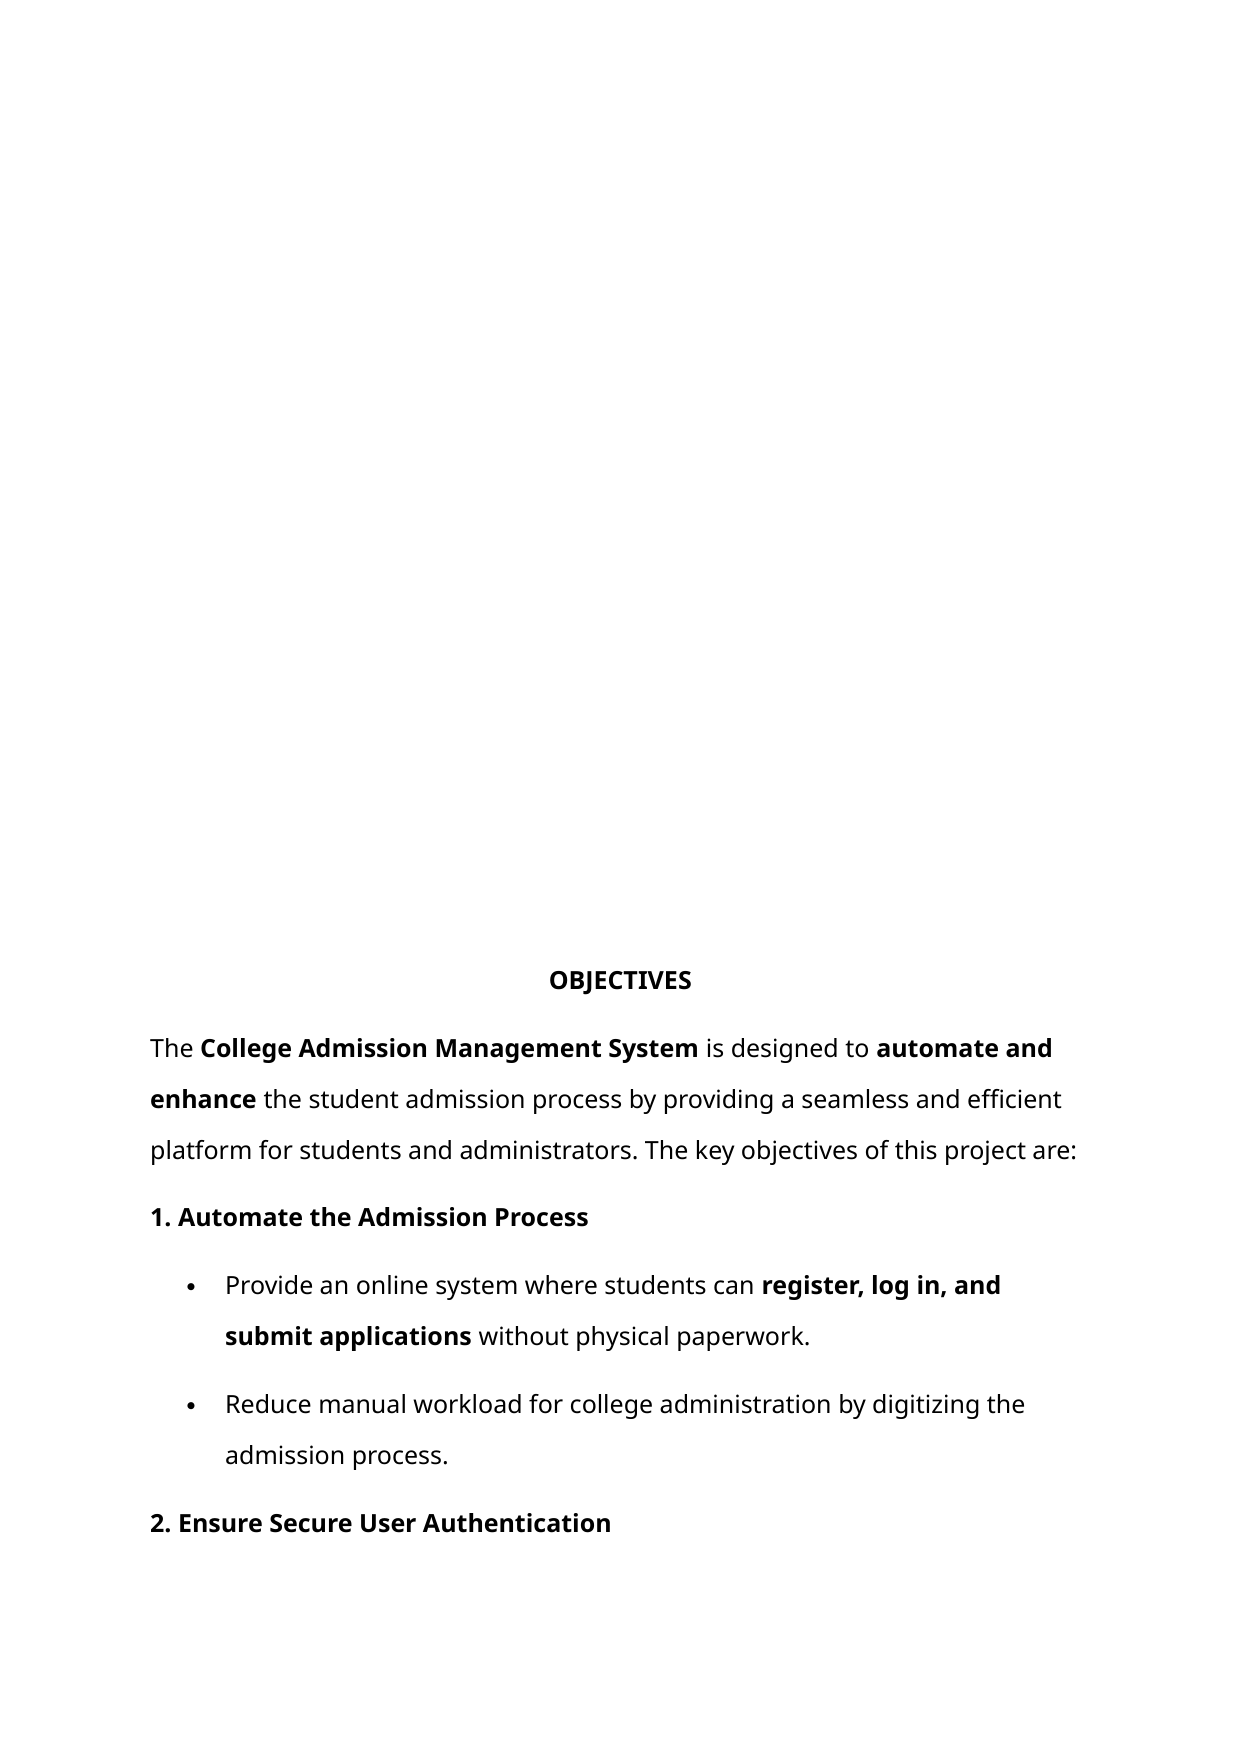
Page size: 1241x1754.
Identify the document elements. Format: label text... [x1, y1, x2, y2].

list Provide an online system where students can register, log in, and submit applications without physical paperwork. [187, 1268, 1090, 1353]
text 2. Ensure Secure User Authentication [150, 1505, 1090, 1539]
text The College Admission Management System is designed to automate and enhance the student admission process by providing a seamless and efficient platform for students and administrators. The key objectives of this project are: [150, 1030, 1090, 1166]
list Reduce manual workload for college administration by digitizing the admission process. [187, 1386, 1090, 1472]
text OBJECTIVES [150, 962, 1090, 997]
text 1. Automate the Admission Process [150, 1200, 1090, 1234]
